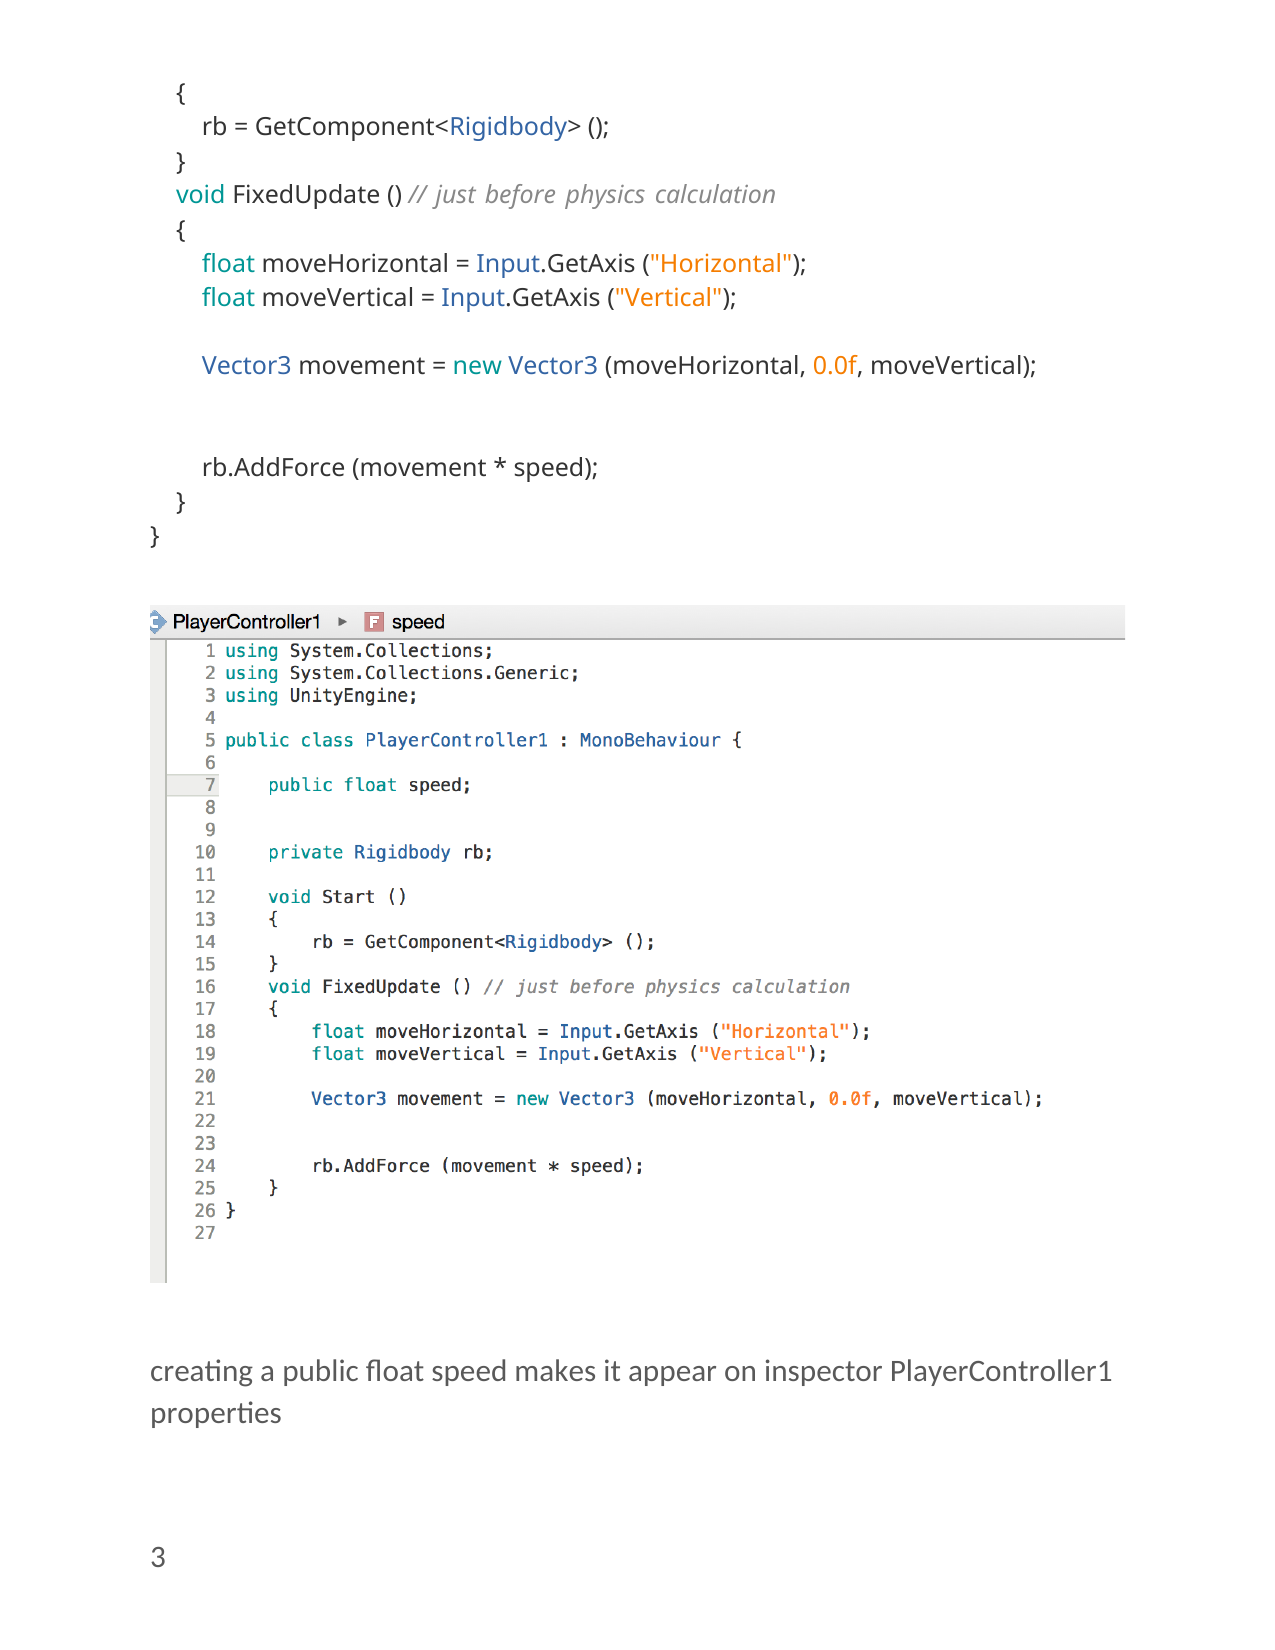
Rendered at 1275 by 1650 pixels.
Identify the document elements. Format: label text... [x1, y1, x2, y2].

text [150, 75, 1125, 552]
picture [150, 605, 1125, 1283]
text creating a public float speed makes it appear on inspector PlayerController1 properties [150, 1352, 1125, 1431]
